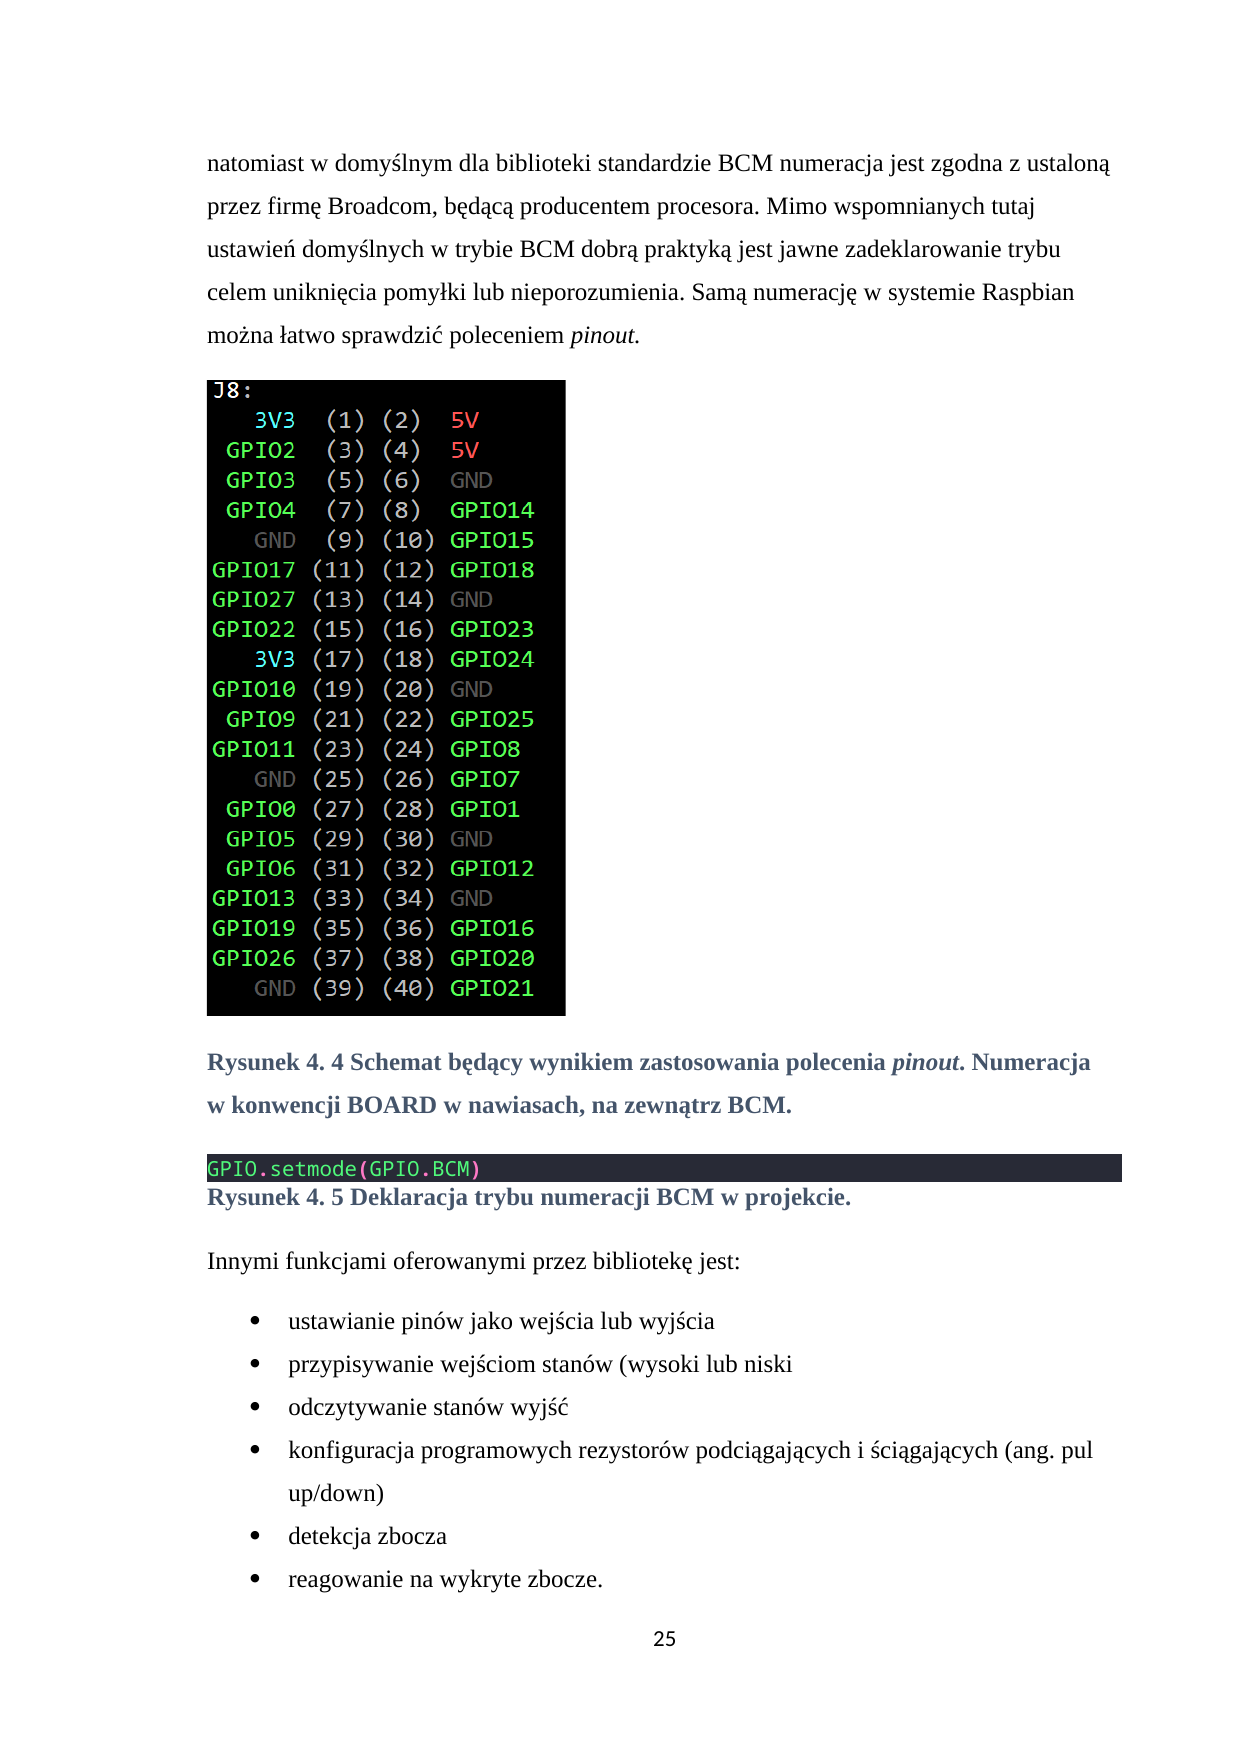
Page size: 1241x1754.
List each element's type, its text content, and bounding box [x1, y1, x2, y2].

list konfiguracja programowych rezystorów podciągających i ściągających (ang. pul up/down) [251, 1435, 1122, 1507]
list ustawianie pinów jako wejścia lub wyjścia [251, 1306, 1122, 1334]
list detekcja zbocza [251, 1521, 1122, 1550]
list odczytywanie stanów wyjść [251, 1392, 1122, 1421]
list przypisywanie wejściom stanów (wysoki lub niski [251, 1349, 1122, 1378]
text Innymi funkcjami oferowanymi przez bibliotekę jest: [207, 1246, 1122, 1275]
list reagowanie na wykryte zbocze. [251, 1564, 1122, 1593]
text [207, 148, 1122, 349]
text Rysunek 4. 5 Deklaracja trybu numeracji BCM w projekcie. [207, 1182, 1122, 1211]
text GPIO.setmode(GPIO.BCM) [207, 1154, 1122, 1182]
text Rysunek 4. 4 Schemat będący wynikiem zastosowania polecenia pinout. Numeracja w konwencji BOARD w nawiasach, na zewnątrz BCM. [207, 1047, 1122, 1118]
picture [206, 380, 566, 1016]
